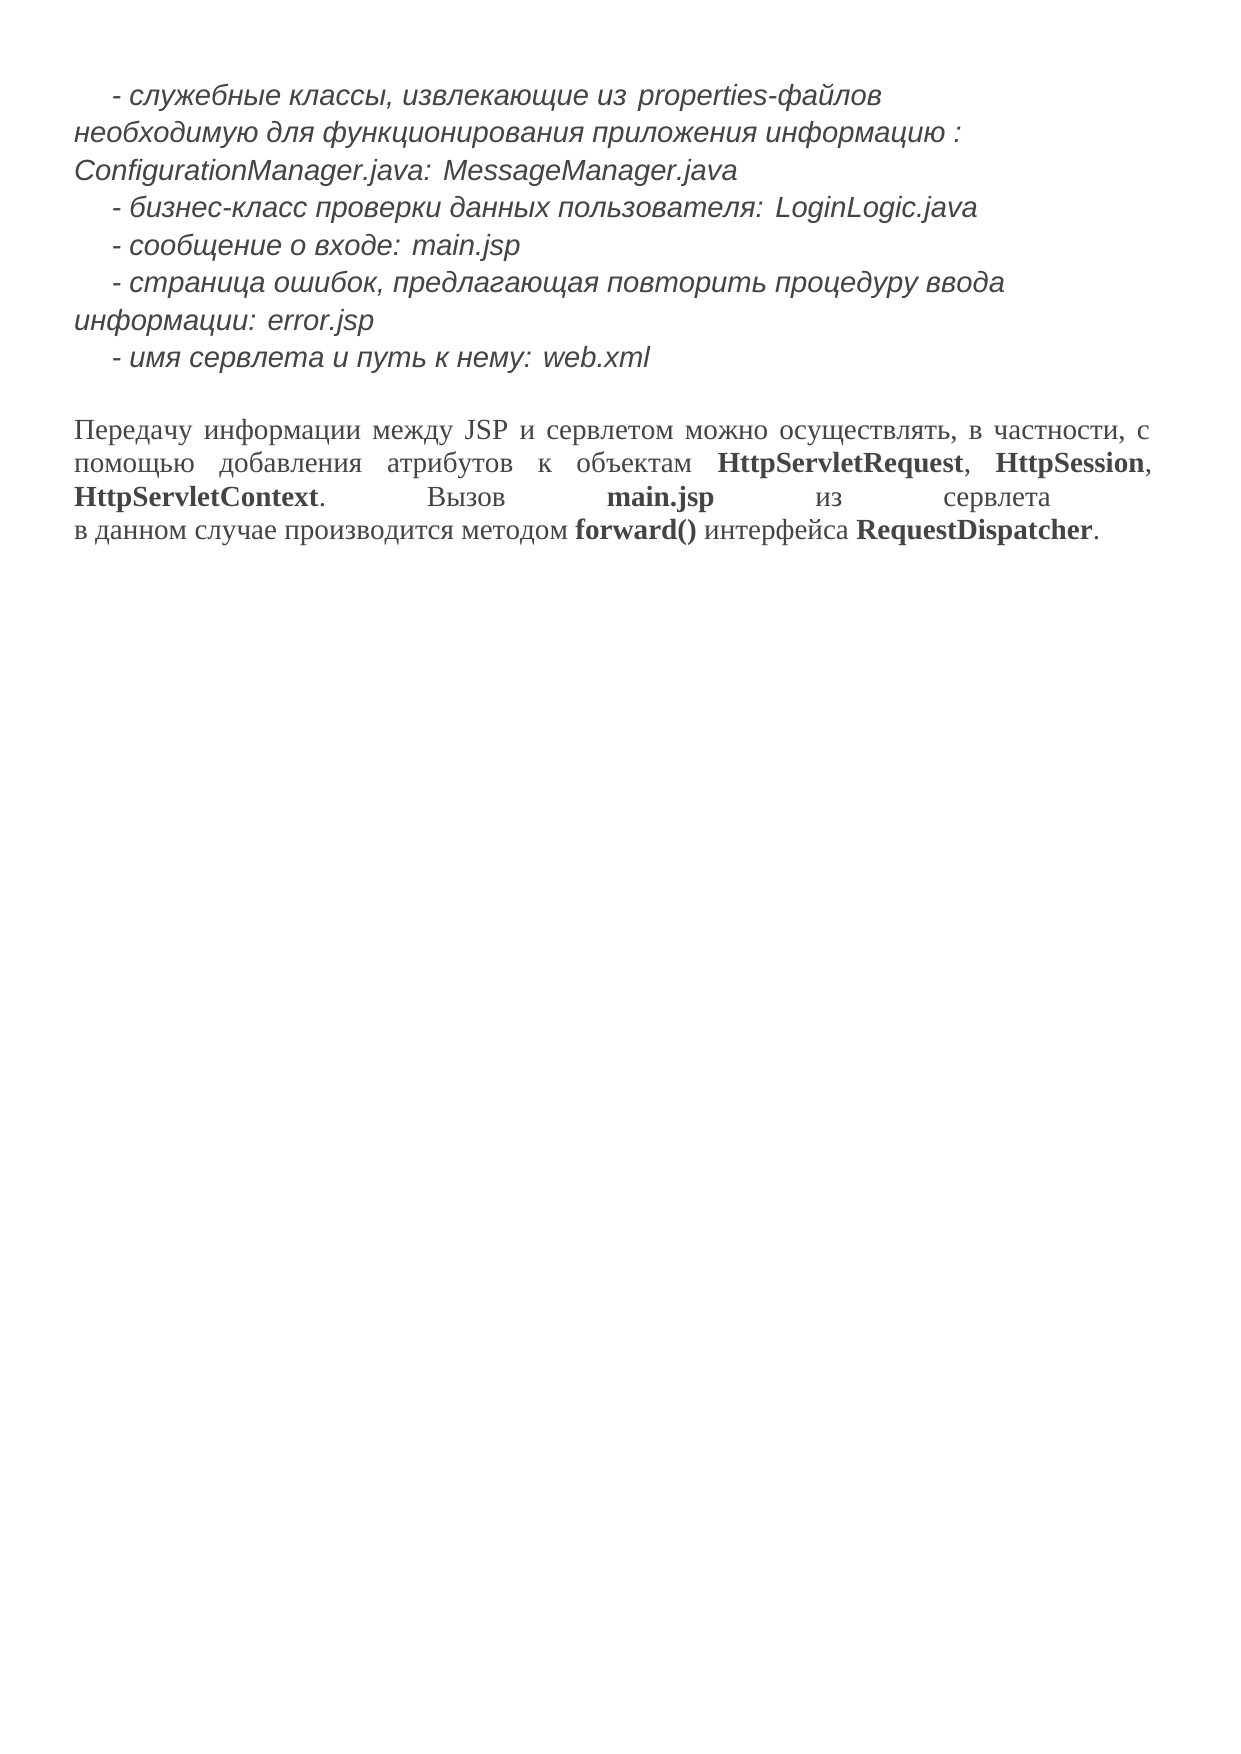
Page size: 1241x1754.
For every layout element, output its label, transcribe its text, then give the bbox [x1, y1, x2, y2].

text - служебные классы, извлекающие из properties-файлов необходимую для функционирования приложения информацию : ConfigurationManager.java: MessageManager.java [74, 74, 1152, 186]
text - бизнес-класс проверки данных пользователя: LoginLogic.java [74, 186, 1152, 224]
text Передачу информации между JSP и сервлетом можно осуществлять, в частности, с помощью добавления атрибутов к объектам HttpServletRequest, HttpSession, HttpServletContext. Вызов main.jsp из сервлета в данном случае производится методом forward() интерфейса RequestDispatcher. [74, 412, 1152, 546]
text - страница ошибок, предлагающая повторить процедуру ввода информации: error.jsp [74, 261, 1152, 336]
text - имя сервлета и путь к нему: web.xml [74, 336, 1152, 374]
text - сообщение о входе: main.jsp [74, 224, 1152, 261]
